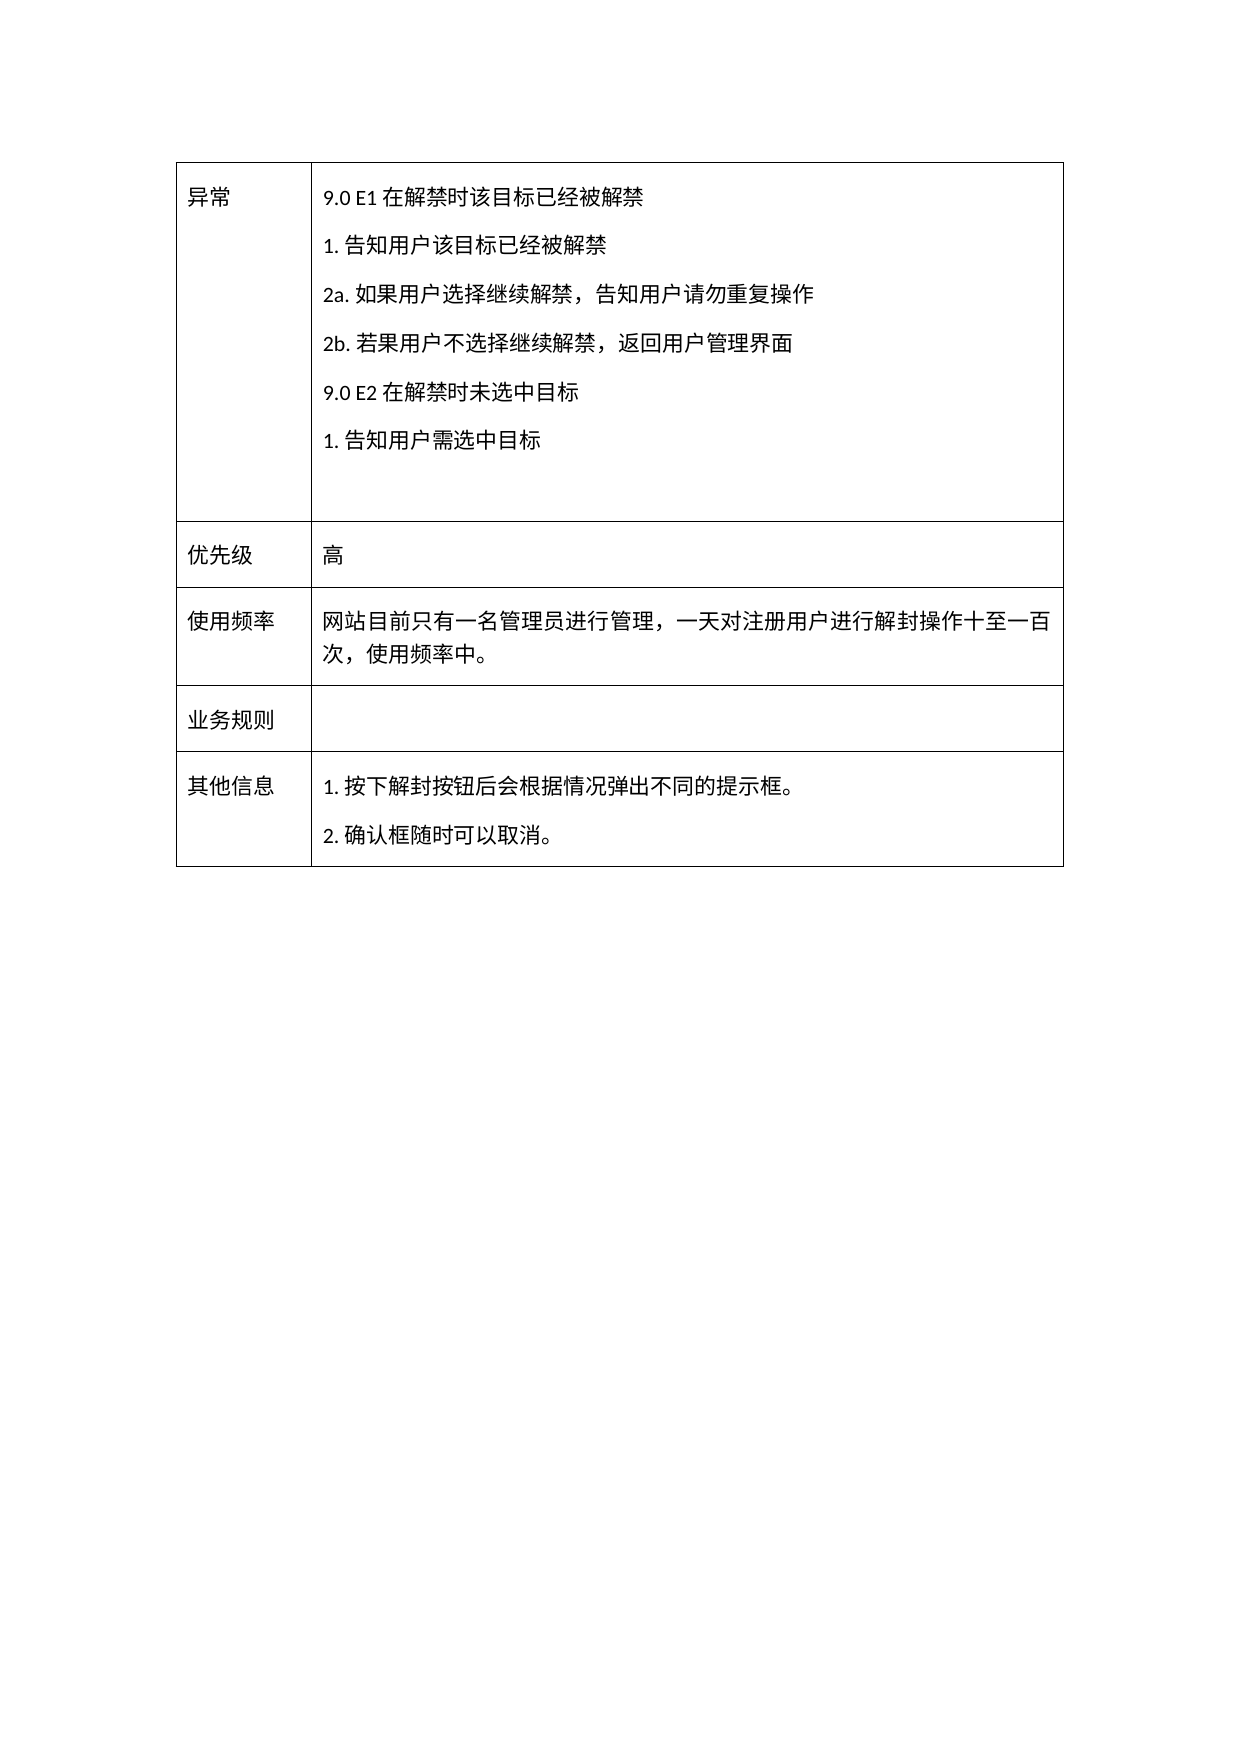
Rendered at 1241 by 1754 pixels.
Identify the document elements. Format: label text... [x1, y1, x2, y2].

table_cell 使用频率 [177, 588, 311, 685]
table_cell 按下解封按钮后会根据情况弹出不同的提示框。 确认框随时可以取消。 [312, 752, 1063, 866]
table_cell 9.0 E1 在解禁时该目标已经被解禁 1. 告知用户该目标已经被解禁 2a. 如果用户选择继续解禁，告知用户请勿重复操作 2b. 若果用户不选择继续解禁，返回用户管理界面 9.0 E2 在解禁时未选中目标 1. 告知用户需选中目标 [312, 163, 1063, 521]
table_cell [312, 686, 1063, 751]
table_cell 其他信息 [177, 752, 311, 866]
table_cell 异常 [177, 163, 311, 521]
table_cell 网站目前只有一名管理员进行管理，一天对注册用户进行解封操作十至一百次，使用频率中。 [312, 588, 1063, 685]
table_cell 业务规则 [177, 686, 311, 751]
table_cell 优先级 [177, 522, 311, 587]
table_cell 高 [312, 522, 1063, 587]
